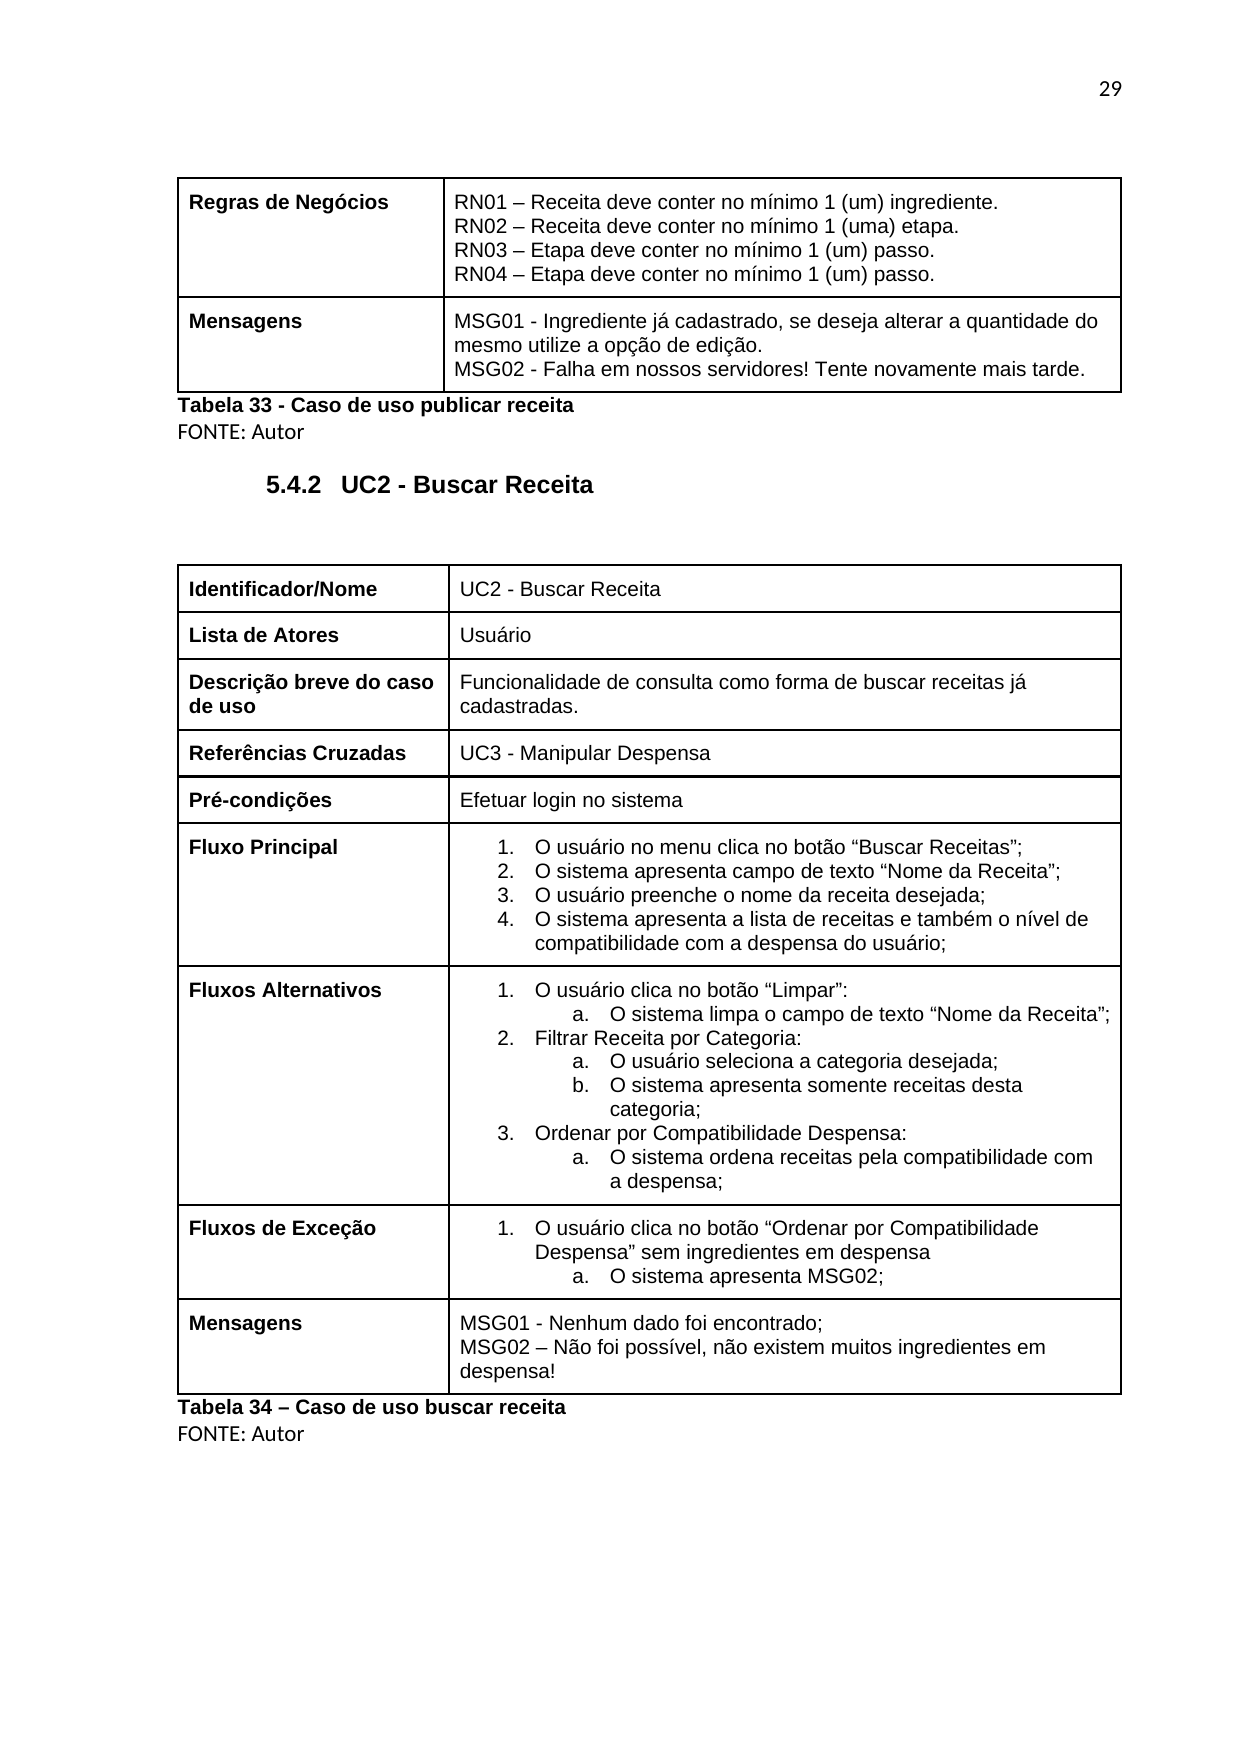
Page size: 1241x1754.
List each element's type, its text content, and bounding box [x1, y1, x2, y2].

table_header Identificador/Nome [179, 566, 448, 611]
table_cell Efetuar login no sistema [450, 778, 1120, 822]
table_cell Referências Cruzadas [179, 731, 448, 775]
subtitle UC2 - Buscar Receita [266, 470, 1122, 498]
text Tabela - Caso de uso publicar receita [177, 393, 1122, 417]
text FONTE: Autor [177, 1419, 1122, 1447]
table_cell Mensagens [179, 298, 443, 391]
table_cell MSG01 - Ingrediente já cadastrado, se deseja alterar a quantidade do mesmo utilize a opção de edição. MSG02 - Falha em nossos servidores! Tente novamente mais tarde. [445, 298, 1120, 391]
table_cell Lista de Atores [179, 613, 448, 658]
table_cell Mensagens [179, 1300, 448, 1393]
table_cell Pré-condições [179, 778, 448, 822]
table_cell O usuário no menu clica no botão “Buscar Receitas”; O sistema apresenta campo de texto “Nome da Receita”; O usuário preenche o nome da receita desejada; O sistema apresenta a lista de receitas e também o nível de compatibilidade com a despensa do usuário; [450, 824, 1120, 965]
table_cell Fluxos de Exceção [179, 1206, 448, 1298]
table_cell O usuário clica no botão “Limpar”: O sistema limpa o campo de texto “Nome da Receita”; Filtrar Receita por Categoria: O usuário seleciona a categoria desejada; O sistema apresenta somente receitas desta categoria; Ordenar por Compatibilidade Despensa: O sistema ordena receitas pela compatibilidade com a despensa; [450, 967, 1120, 1203]
table_cell RN01 – Receita deve conter no mínimo 1 (um) ingrediente. RN02 – Receita deve conter no mínimo 1 (uma) etapa. RN03 – Etapa deve conter no mínimo 1 (um) passo. RN04 – Etapa deve conter no mínimo 1 (um) passo. [445, 179, 1120, 296]
table_cell Fluxos Alternativos [179, 967, 448, 1203]
table_cell MSG01 - Nenhum dado foi encontrado; MSG02 – Não foi possível, não existem muitos ingredientes em despensa! [450, 1300, 1120, 1393]
table_cell UC3 - Manipular Despensa [450, 731, 1120, 775]
text FONTE: Autor [177, 417, 1122, 445]
table_cell O usuário clica no botão “Ordenar por Compatibilidade Despensa” sem ingredientes em despensa O sistema apresenta MSG02; [450, 1206, 1120, 1298]
table_cell Regras de Negócios [179, 179, 443, 296]
table_cell Descrição breve do caso de uso [179, 660, 448, 728]
table_header UC2 - Buscar Receita [450, 566, 1120, 611]
table_cell Funcionalidade de consulta como forma de buscar receitas já cadastradas. [450, 660, 1120, 728]
table_cell Usuário [450, 613, 1120, 658]
text Tabela – Caso de uso buscar receita [177, 1395, 1122, 1419]
table_cell Fluxo Principal [179, 824, 448, 965]
